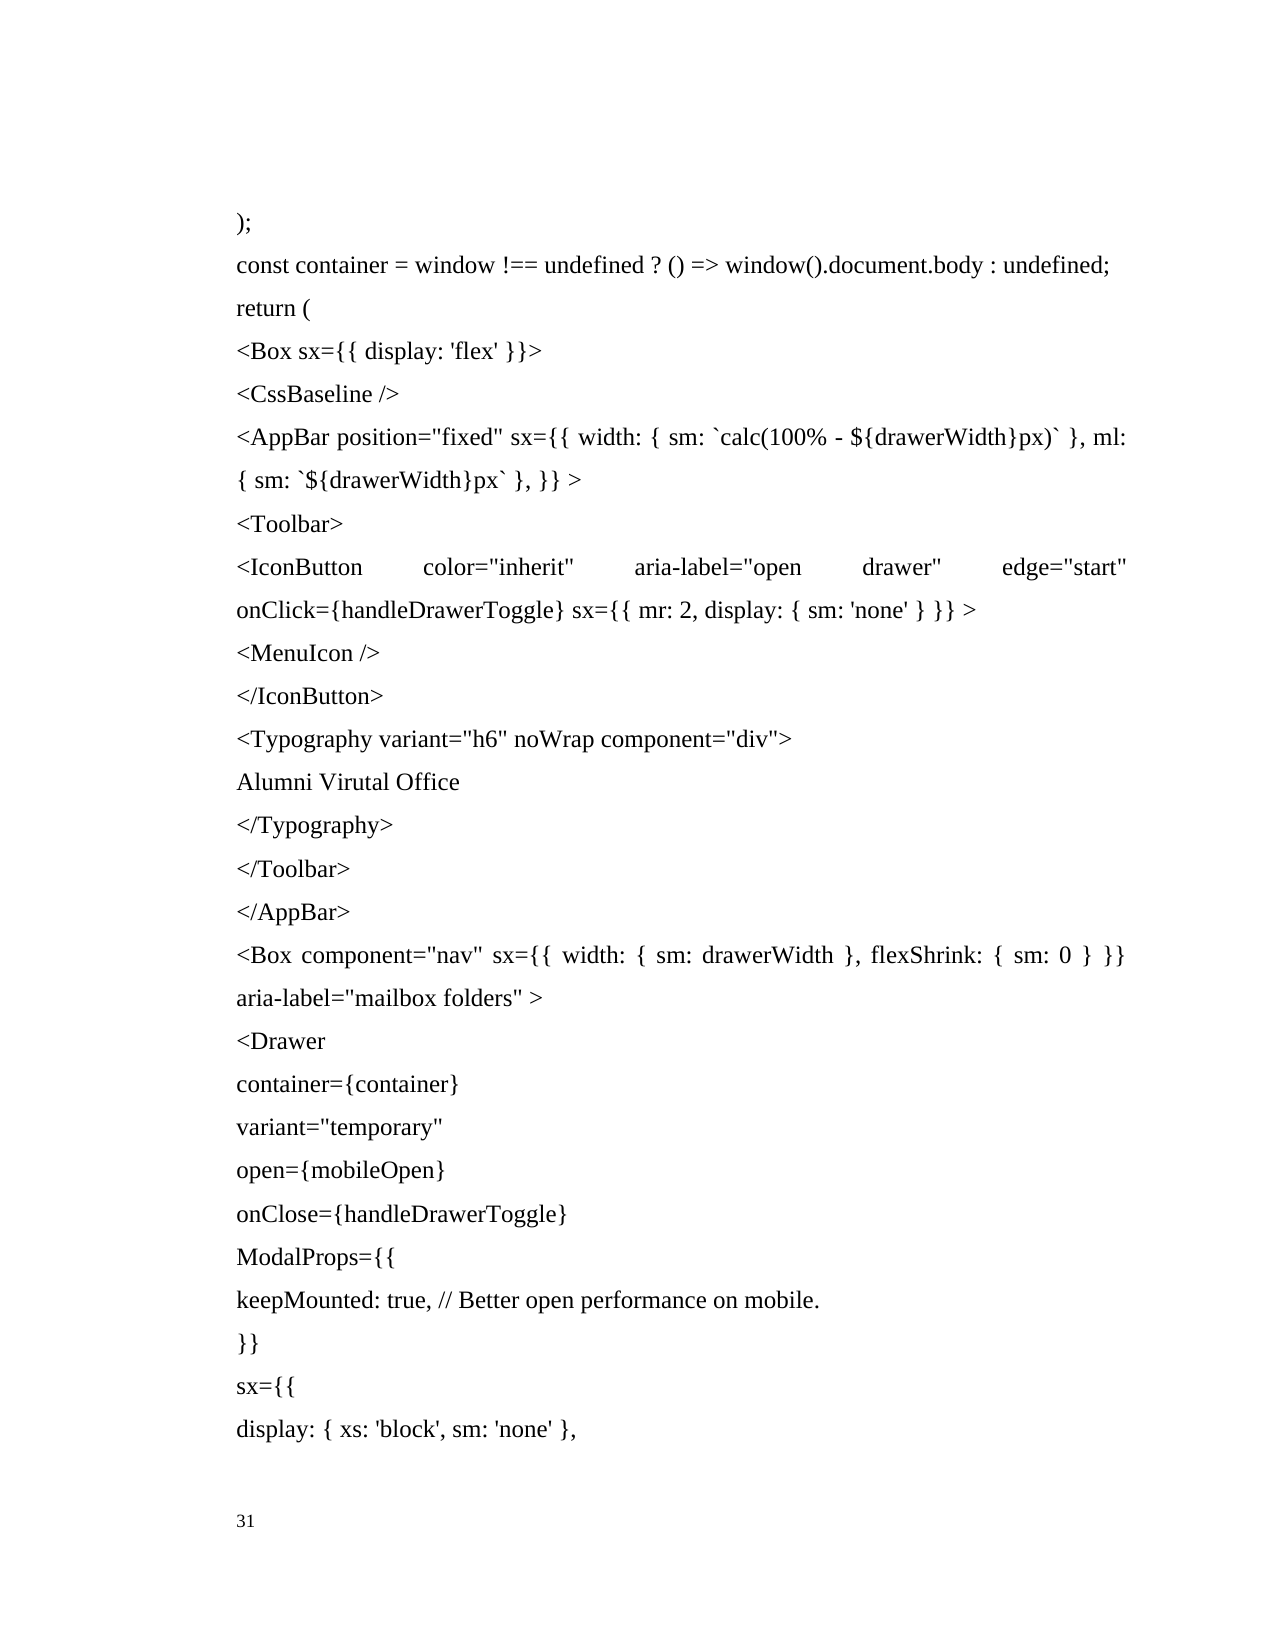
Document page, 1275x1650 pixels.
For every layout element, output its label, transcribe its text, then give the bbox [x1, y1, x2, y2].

text <AppBar position="fixed" sx={{ width: { sm: `calc(100% - ${drawerWidth}px)` }, ml: { sm: `${drawerWidth}px` }, }} > [236, 422, 1127, 494]
text onClose={handleDrawerToggle} [236, 1199, 1127, 1227]
text <IconButton color="inherit" aria-label="open drawer" edge="start" onClick={handleDrawerToggle} sx={{ mr: 2, display: { sm: 'none' } }} > [236, 552, 1127, 624]
text <Drawer [236, 1026, 1127, 1055]
text </Toolbar> [236, 854, 1127, 882]
text }} [236, 1328, 1127, 1357]
text Alumni Virutal Office [236, 767, 1127, 796]
text <Box component="nav" sx={{ width: { sm: drawerWidth }, flexShrink: { sm: 0 } }} aria-label="mailbox folders" > [236, 940, 1127, 1012]
text </IconButton> [236, 681, 1127, 710]
text ModalProps={{ [236, 1242, 1127, 1271]
text keepMounted: true, // Better open performance on mobile. [236, 1285, 1127, 1314]
text ); [236, 207, 1127, 236]
text <Typography variant="h6" noWrap component="div"> [236, 724, 1127, 753]
text const container = window !== undefined ? () => window().document.body : undefined; [236, 250, 1127, 279]
text return ( [236, 293, 1127, 322]
text sx={{ [236, 1371, 1127, 1400]
text open={mobileOpen} [236, 1156, 1127, 1184]
text display: { xs: 'block', sm: 'none' }, [236, 1414, 1127, 1443]
text </AppBar> [236, 897, 1127, 926]
text <CssBaseline /> [236, 379, 1127, 408]
text <Toolbar> [236, 509, 1127, 537]
text <Box sx={{ display: 'flex' }}> [236, 336, 1127, 365]
text variant="temporary" [236, 1112, 1127, 1141]
text container={container} [236, 1069, 1127, 1098]
text </Typography> [236, 811, 1127, 839]
text <MenuIcon /> [236, 638, 1127, 667]
